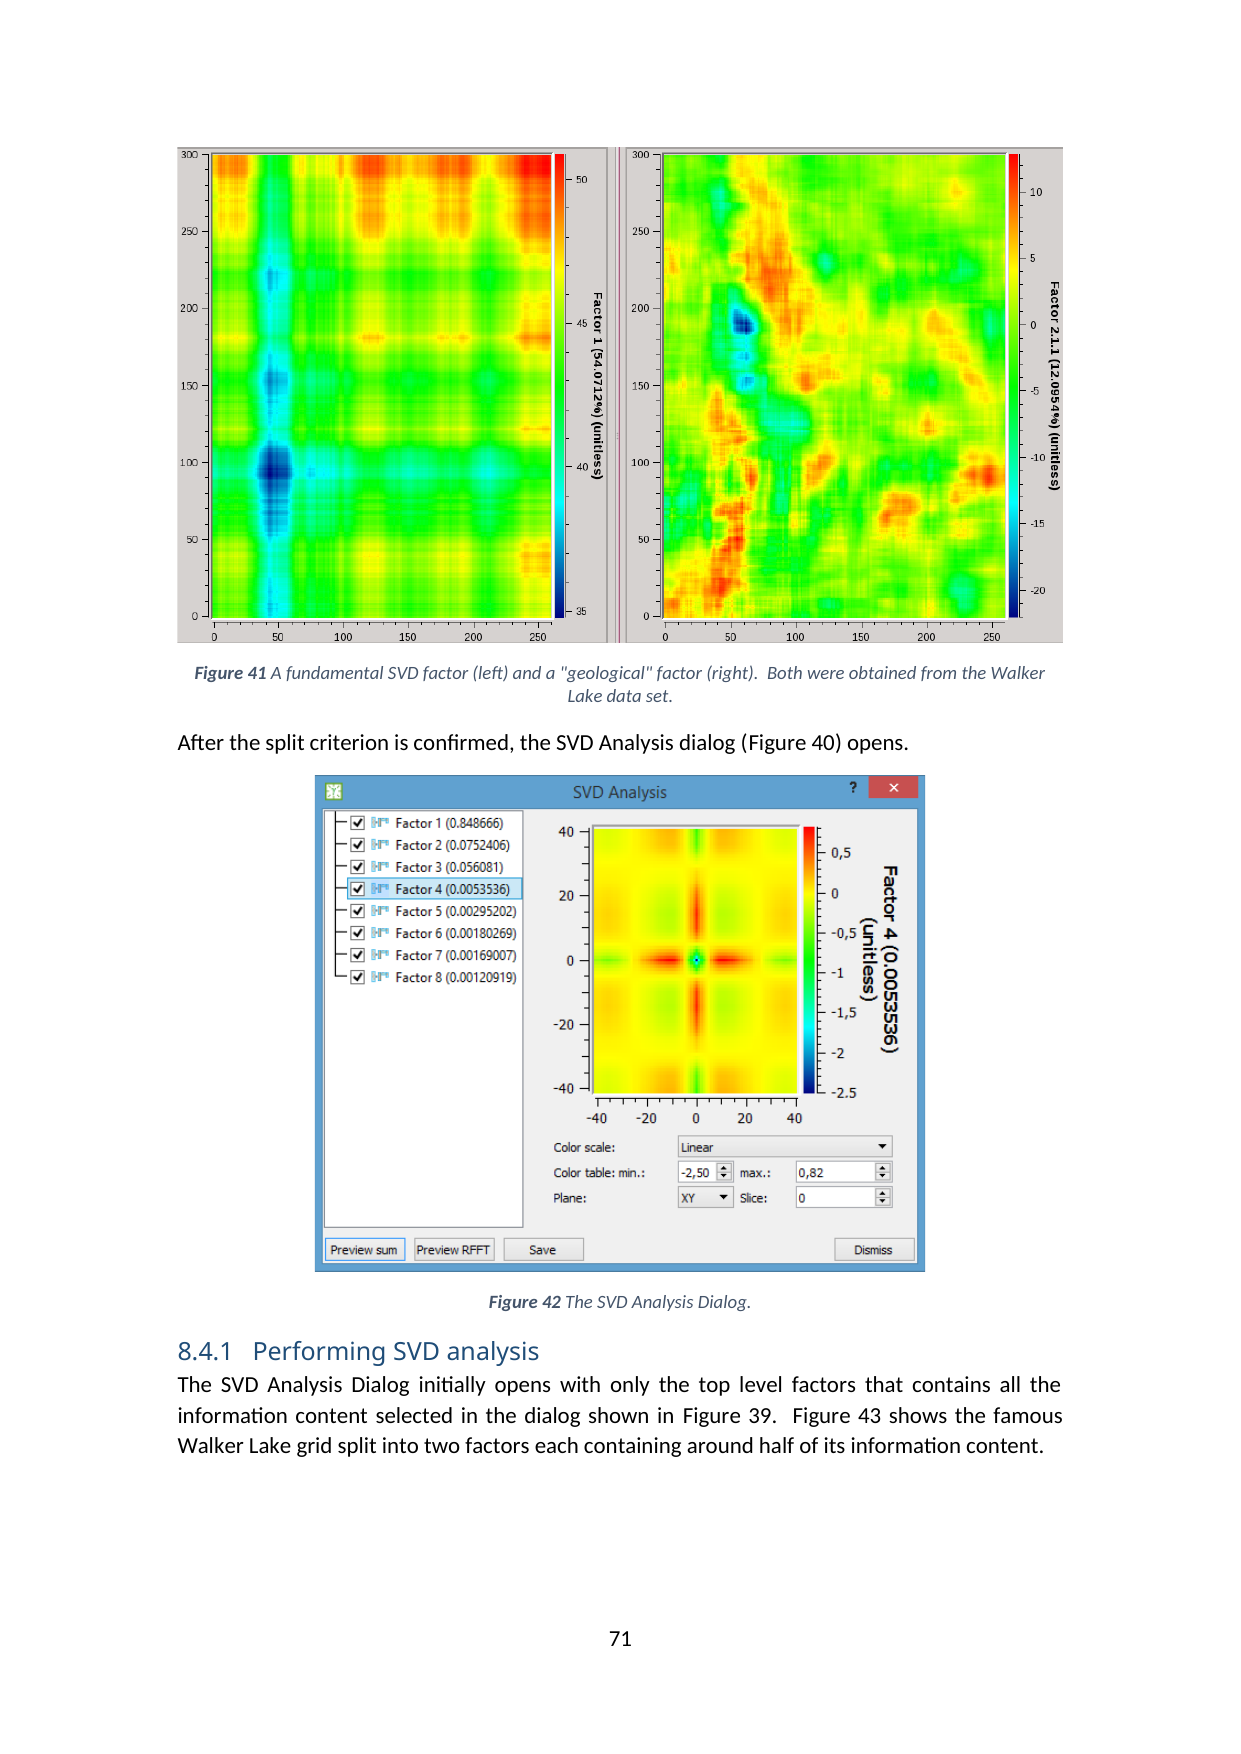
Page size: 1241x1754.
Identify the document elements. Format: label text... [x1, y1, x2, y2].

text Figure 41 A fundamental SVD factor (left) and a "geological" factor (right). Both were obtained from the Walker Lake data set. [177, 662, 1063, 707]
picture [177, 147, 1063, 643]
picture [314, 775, 926, 1272]
text The SVD Analysis Dialog initially opens with only the top level factors that contains all the information content selected in the dialog shown in Figure 38. Figure 42 shows the famous Walker Lake grid split into two factors each containing around half of its information content. [177, 1371, 1063, 1459]
text Figure 42 The SVD Analysis Dialog. [177, 1290, 1063, 1313]
subtitle Performing SVD analysis [177, 1334, 1063, 1368]
text After the split criterion is confirmed, the SVD Analysis dialog (Figure 39) opens. [177, 728, 1063, 756]
